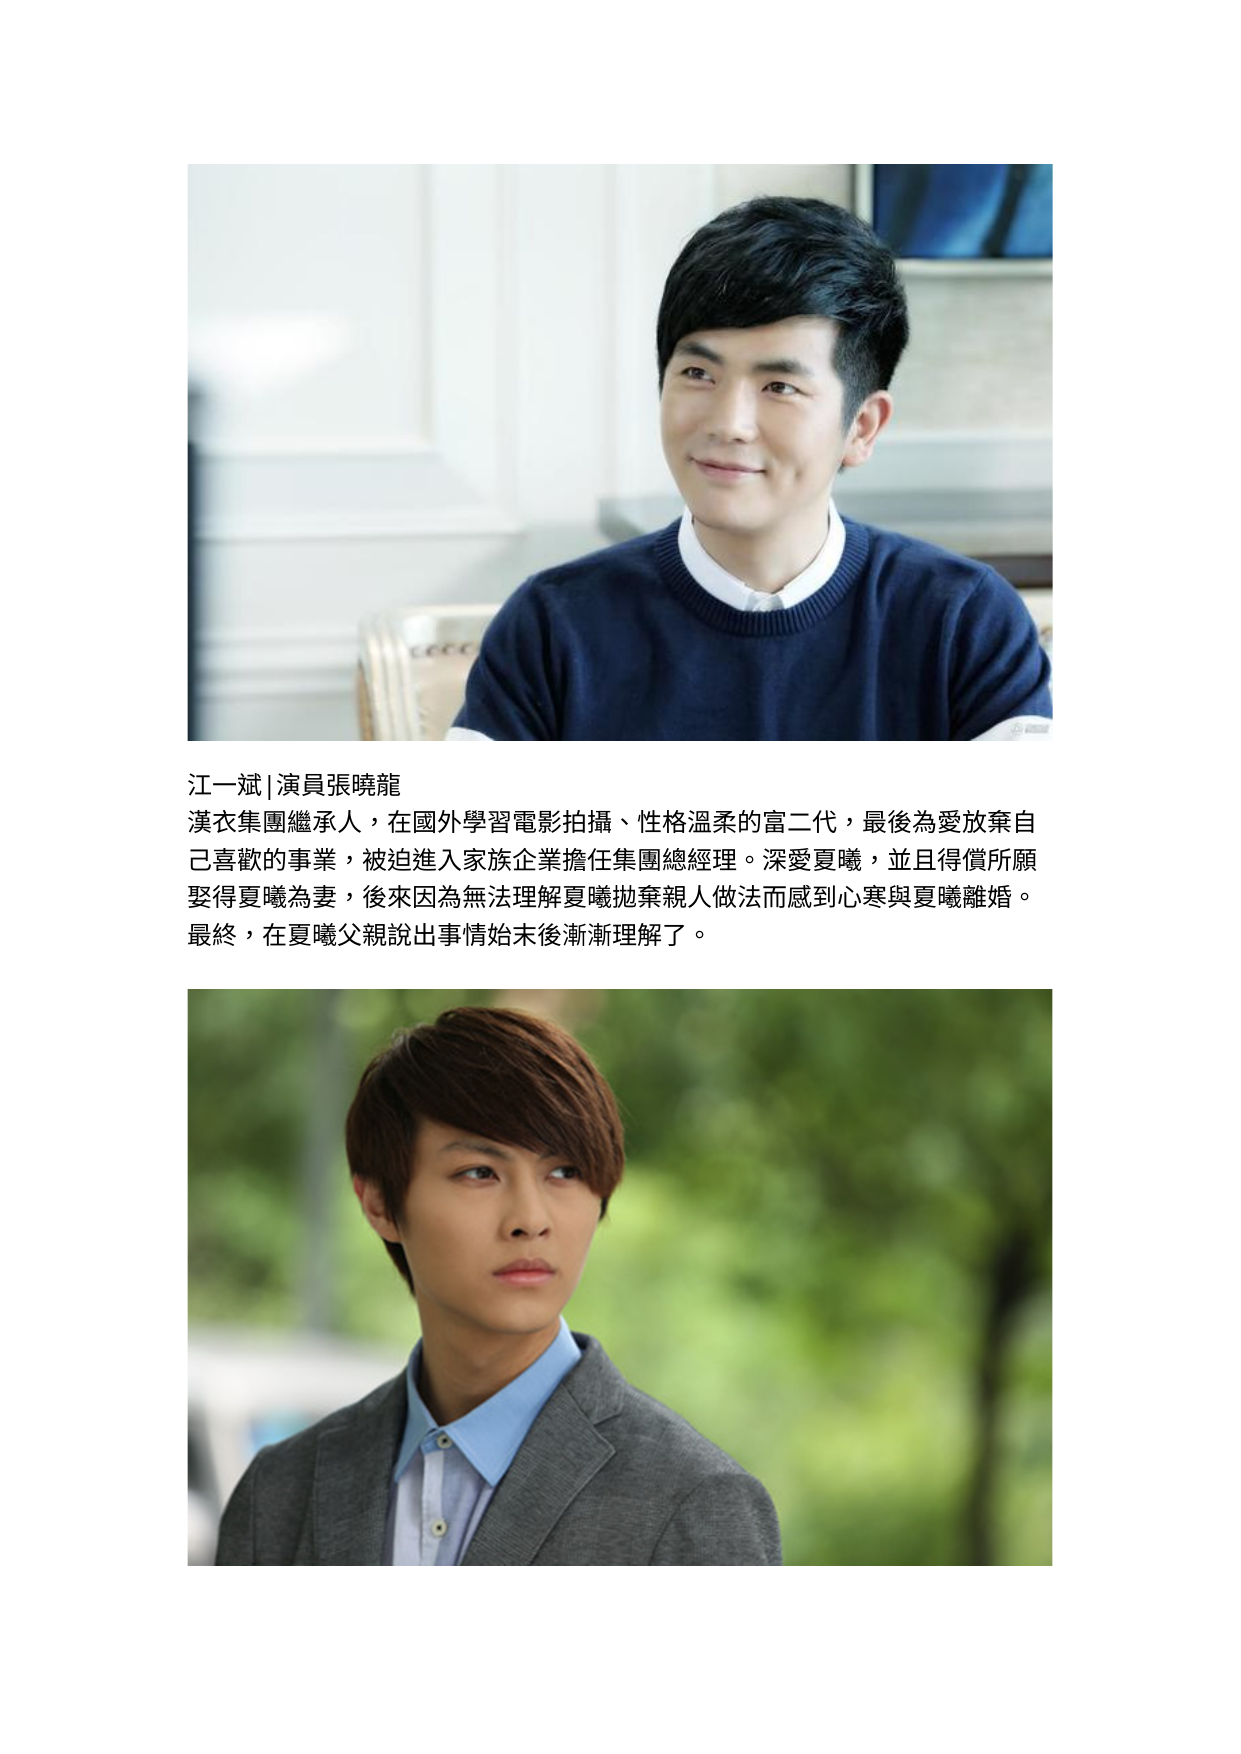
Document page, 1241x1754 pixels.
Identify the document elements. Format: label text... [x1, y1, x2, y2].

text 漢衣集團繼承人，在國外學習電影拍攝、性格溫柔的富二代，最後為愛放棄自己喜歡的事業，被迫進入家族企業擔任集團總經理。深愛夏曦，並且得償所願娶得夏曦為妻，後來因為無法理解夏曦拋棄親人做法而感到心寒與夏曦離婚。最終，在夏曦父親說出事情始末後漸漸理解了。 [187, 802, 1053, 952]
picture [187, 164, 1053, 741]
picture [187, 989, 1053, 1566]
text 江一斌|演員張曉龍 [187, 764, 1053, 802]
